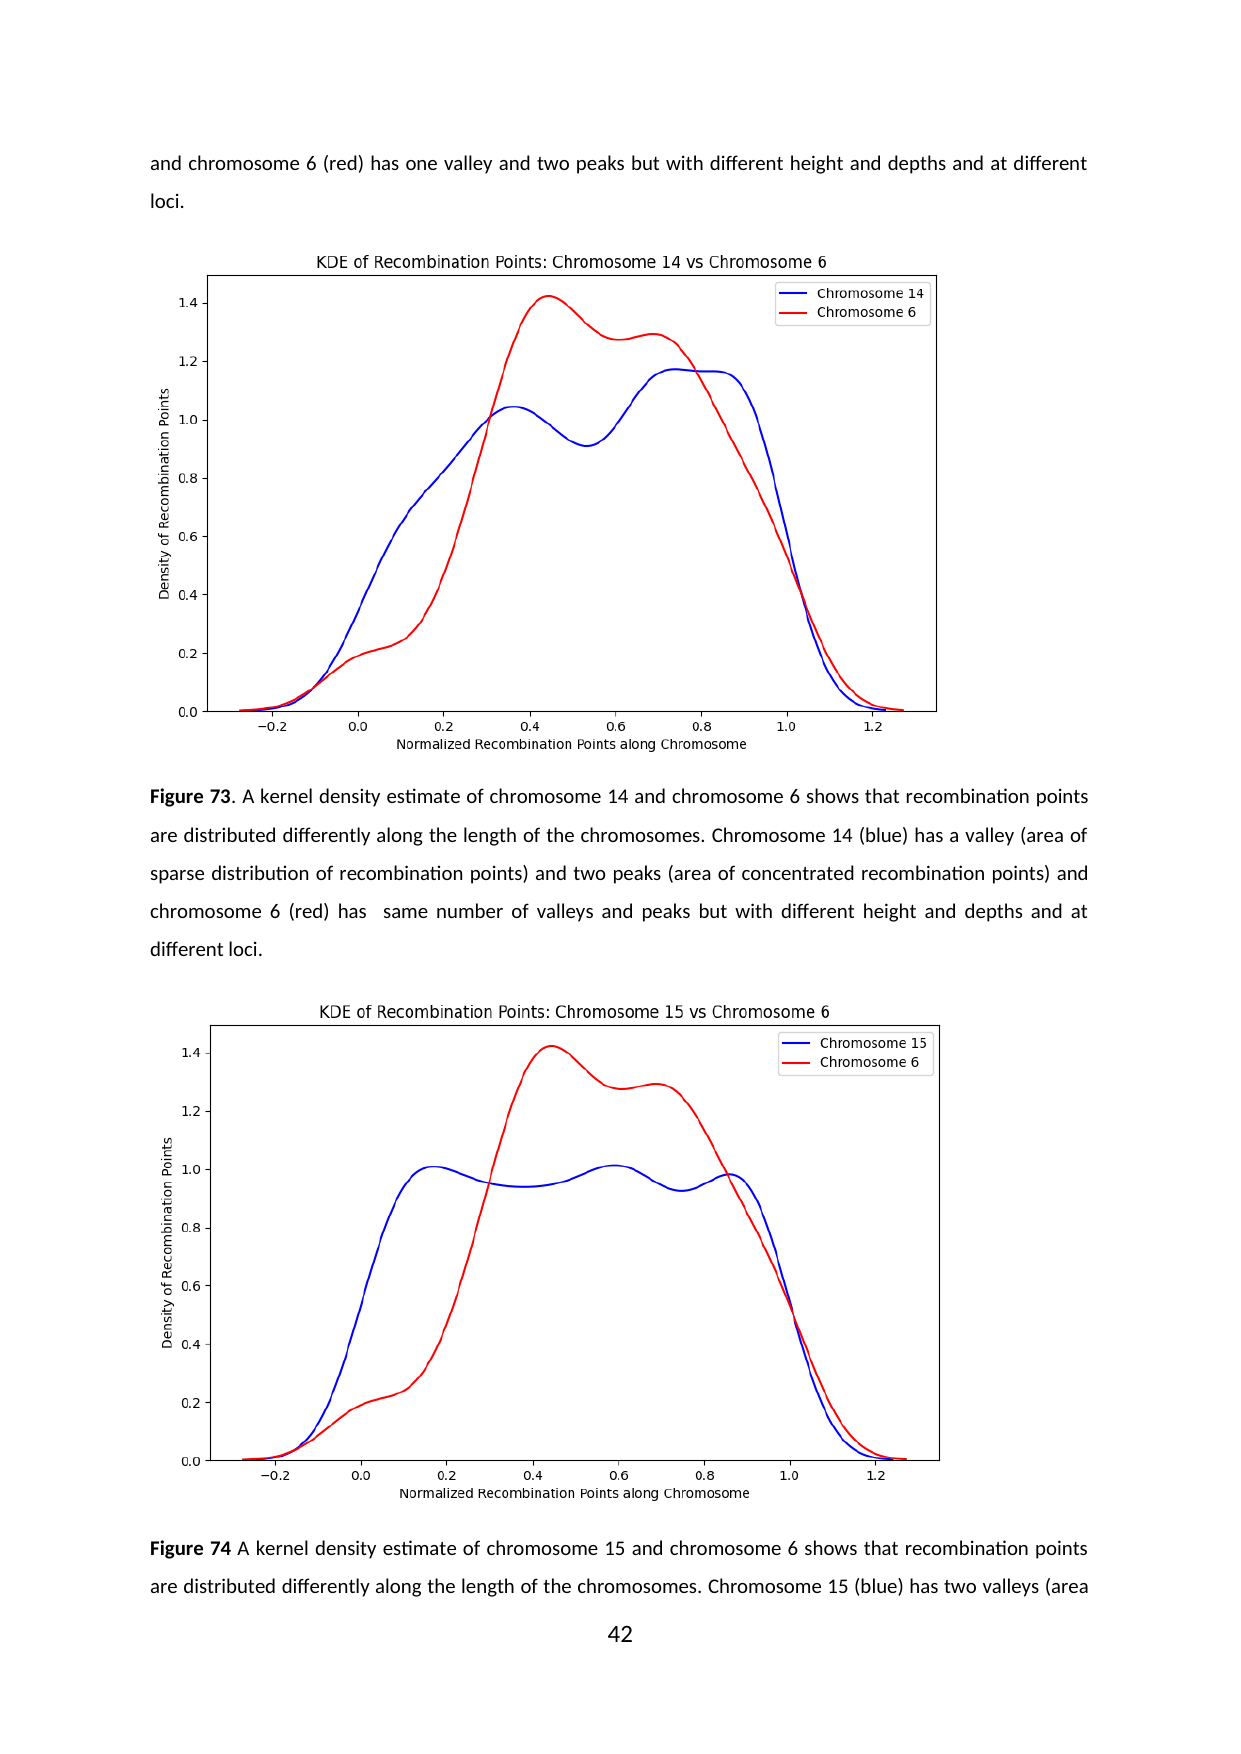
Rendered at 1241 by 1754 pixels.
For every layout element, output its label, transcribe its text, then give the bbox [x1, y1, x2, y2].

picture [150, 995, 947, 1503]
picture [150, 247, 946, 752]
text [150, 150, 1090, 213]
text Figure 73. A kernel density estimate of chromosome 14 and chromosome 6 shows that recombination points are distributed differently along the length of the chromosomes. Chromosome 14 (blue) has a valley (area of sparse distribution of recombination points) and two peaks (area of concentrated recombination points) and chromosome 6 (red) has same number of valleys and peaks but with different height and depths and at different loci. [150, 784, 1090, 962]
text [150, 1535, 1090, 1598]
